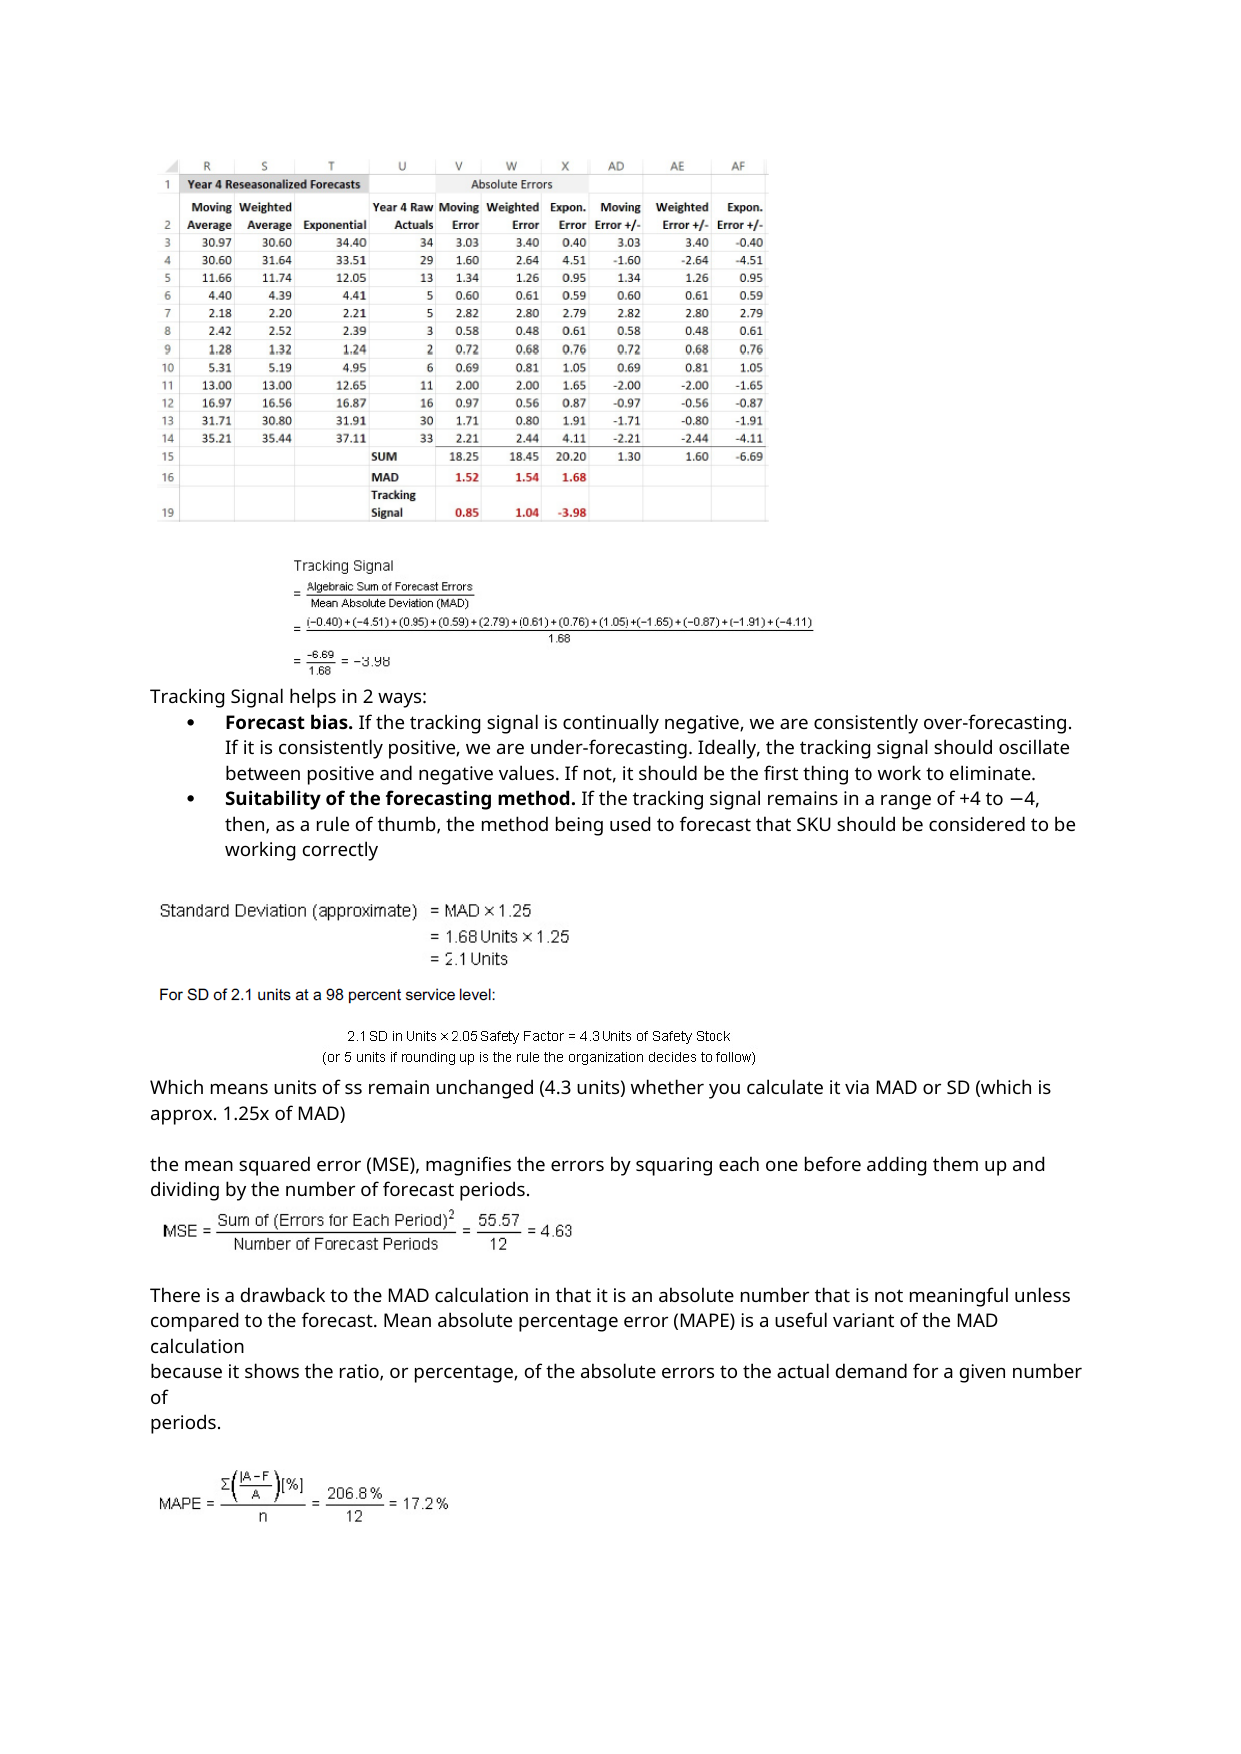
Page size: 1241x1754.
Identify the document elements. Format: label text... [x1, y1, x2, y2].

text Tracking Signal helps in 2 ways: [150, 684, 1090, 709]
text compared to the forecast. Mean absolute percentage error (MAPE) is a useful variant of the MAD calculation [150, 1308, 1090, 1359]
picture [150, 1201, 576, 1257]
text There is a drawback to the MAD calculation in that it is an absolute number that is not meaningful unless [150, 1282, 1090, 1308]
text the mean squared error (MSE), magnifies the errors by squaring each one before adding them up and dividing by the number of forecast periods. [150, 1151, 1090, 1202]
picture [150, 887, 765, 1075]
picture [150, 1460, 457, 1532]
text because it shows the ratio, or percentage, of the absolute errors to the actual demand for a given number of [150, 1359, 1090, 1410]
picture [150, 150, 831, 684]
text Which means units of ss remain unchanged (4.3 units) whether you calculate it via MAD or SD (which is approx. 1.25x of MAD) [150, 1074, 1090, 1125]
list Suitability of the forecasting method. If the tracking signal remains in a range of +4 to −4, then, as a rule of thumb, the method being used to forecast that SKU should be considered to be working correctly [187, 786, 1090, 862]
text periods. [150, 1410, 1090, 1435]
list Forecast bias. If the tracking signal is continually negative, we are consistently over-forecasting. If it is consistently positive, we are under-forecasting. Ideally, the tracking signal should oscillate between positive and negative values. If not, it should be the first thing to work to eliminate. [187, 709, 1090, 786]
